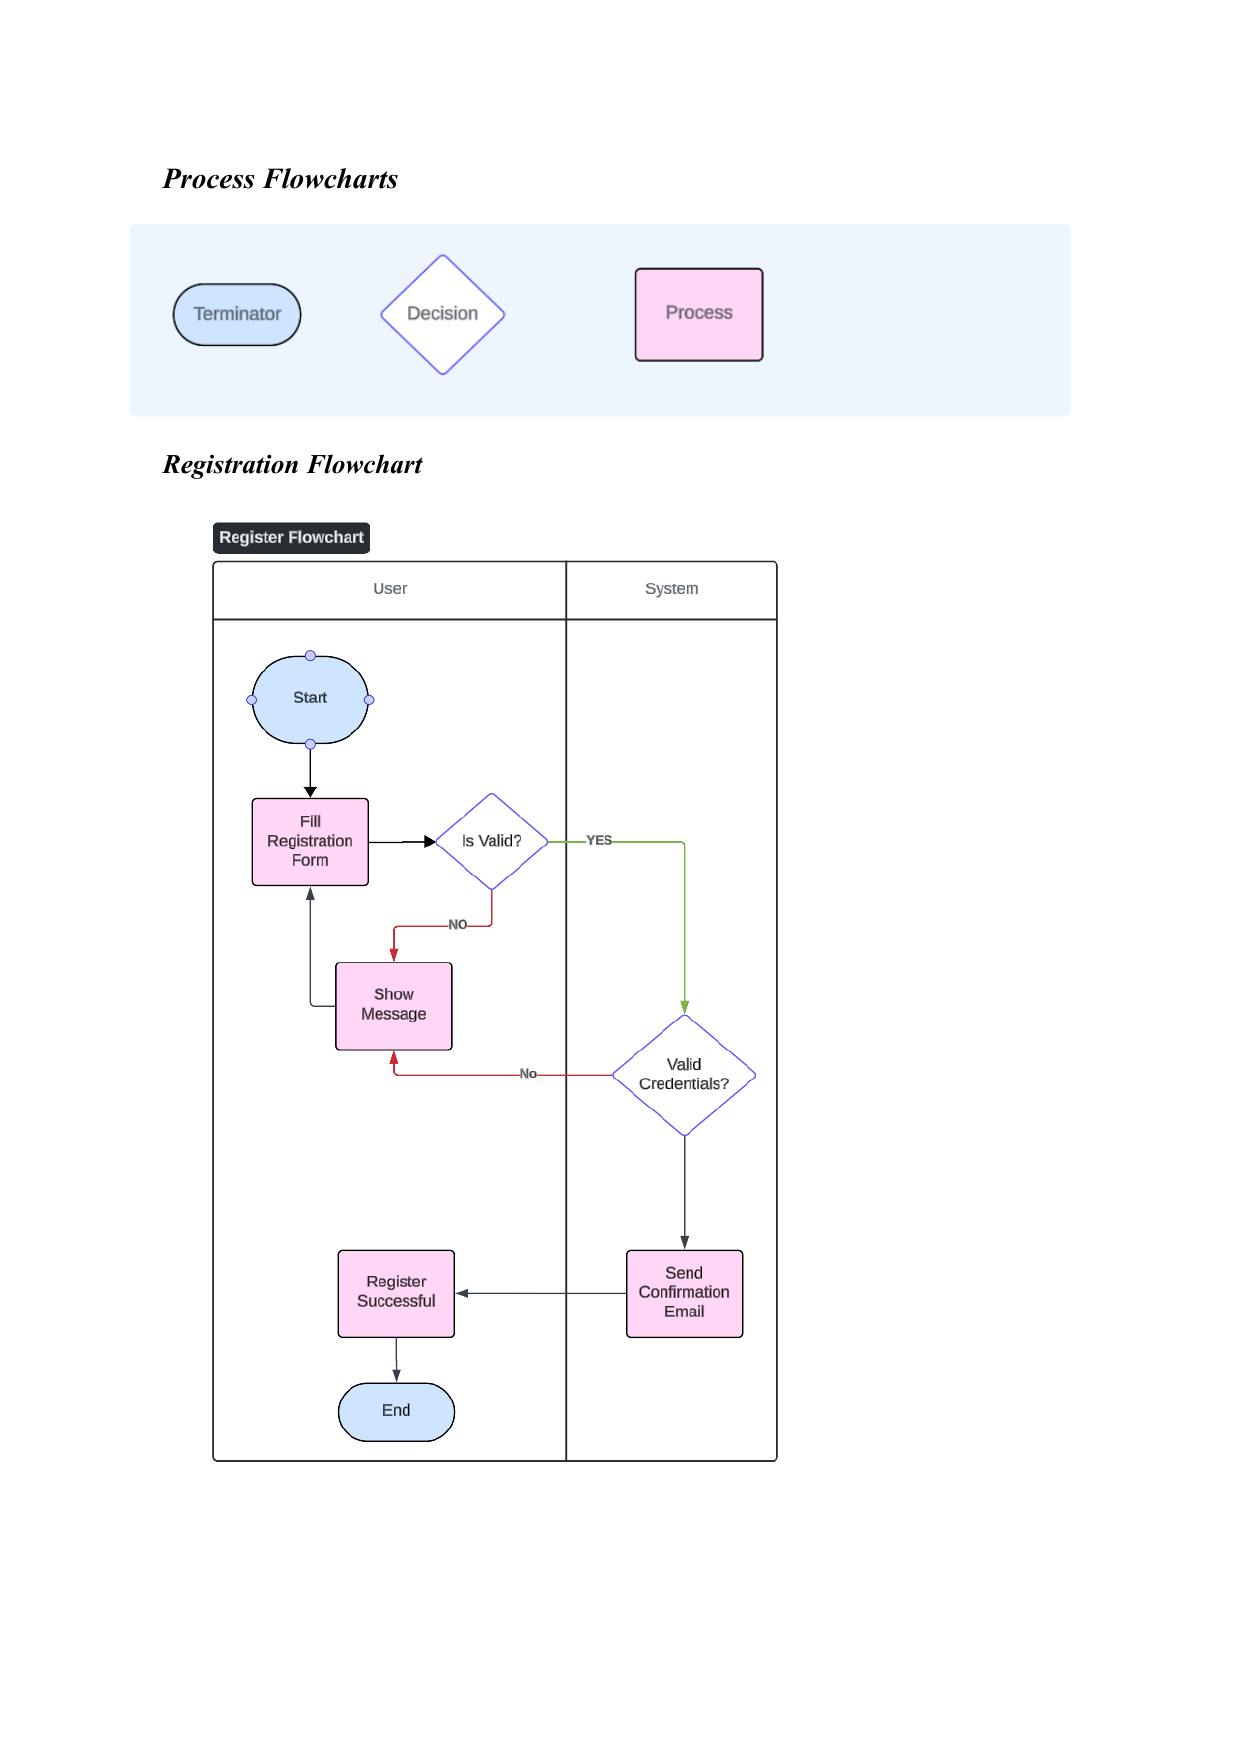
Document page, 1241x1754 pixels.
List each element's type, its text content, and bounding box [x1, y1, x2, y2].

subtitle Process Flowcharts [103, 162, 1090, 195]
text Registration Flowchart [103, 449, 1090, 479]
